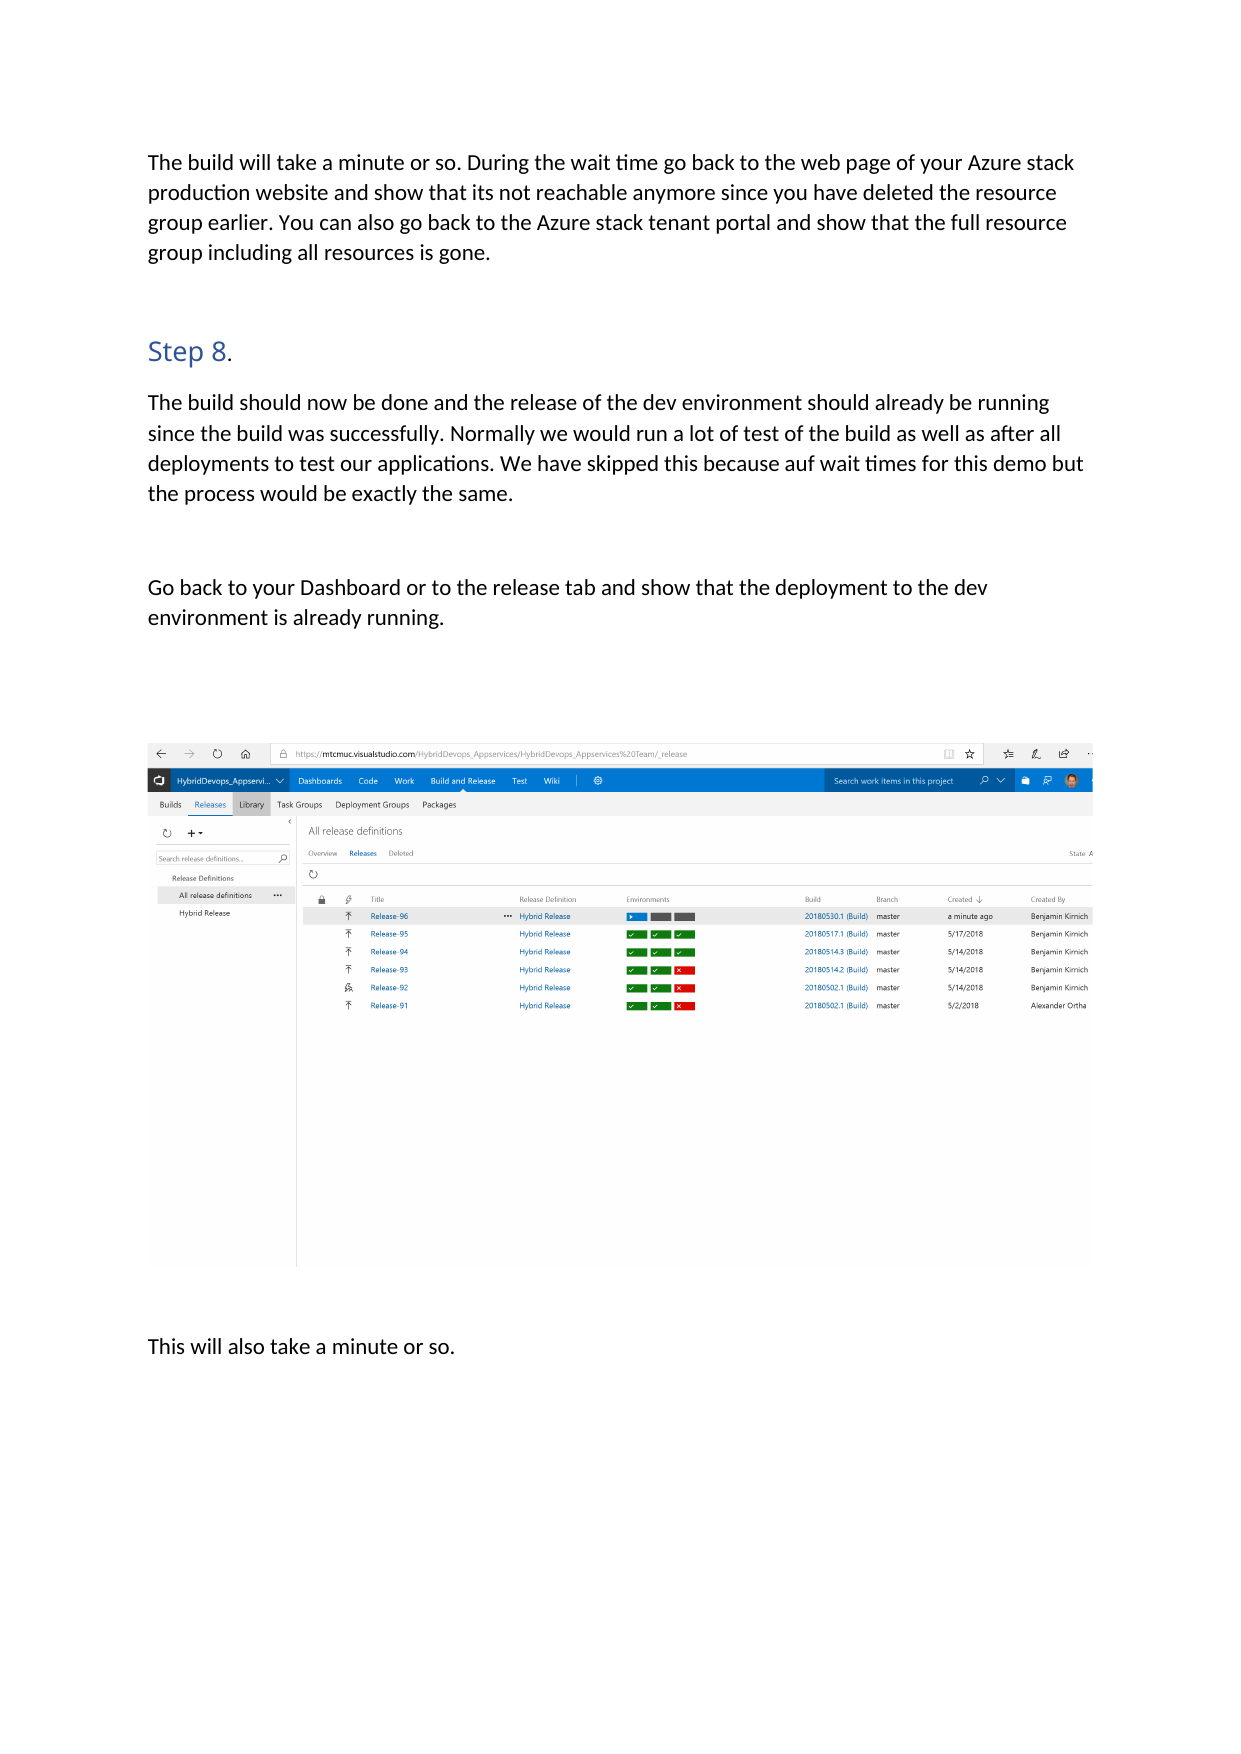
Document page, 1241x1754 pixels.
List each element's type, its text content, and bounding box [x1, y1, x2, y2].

text This will also take a minute or so. [148, 1332, 1093, 1360]
text The build will take a minute or so. During the wait time go back to the web page of your Azure stack production website and show that its not reachable anymore since you have deleted the resource group earlier. You can also go back to the Azure stack tenant portal and show that the full resource group including all resources is gone. [148, 148, 1093, 266]
text Go back to your Dashboard or to the release tab and show that the deployment to the dev environment is already running. [148, 573, 1093, 631]
text Step 8. [148, 332, 1093, 369]
text The build should now be done and the release of the dev environment should already be running since the build was successfully. Normally we would run a lot of test of the build as well as after all deployments to test our applications. We have skipped this because auf wait times for this demo but the process would be exactly the same. [148, 388, 1093, 507]
picture [147, 743, 1093, 1267]
